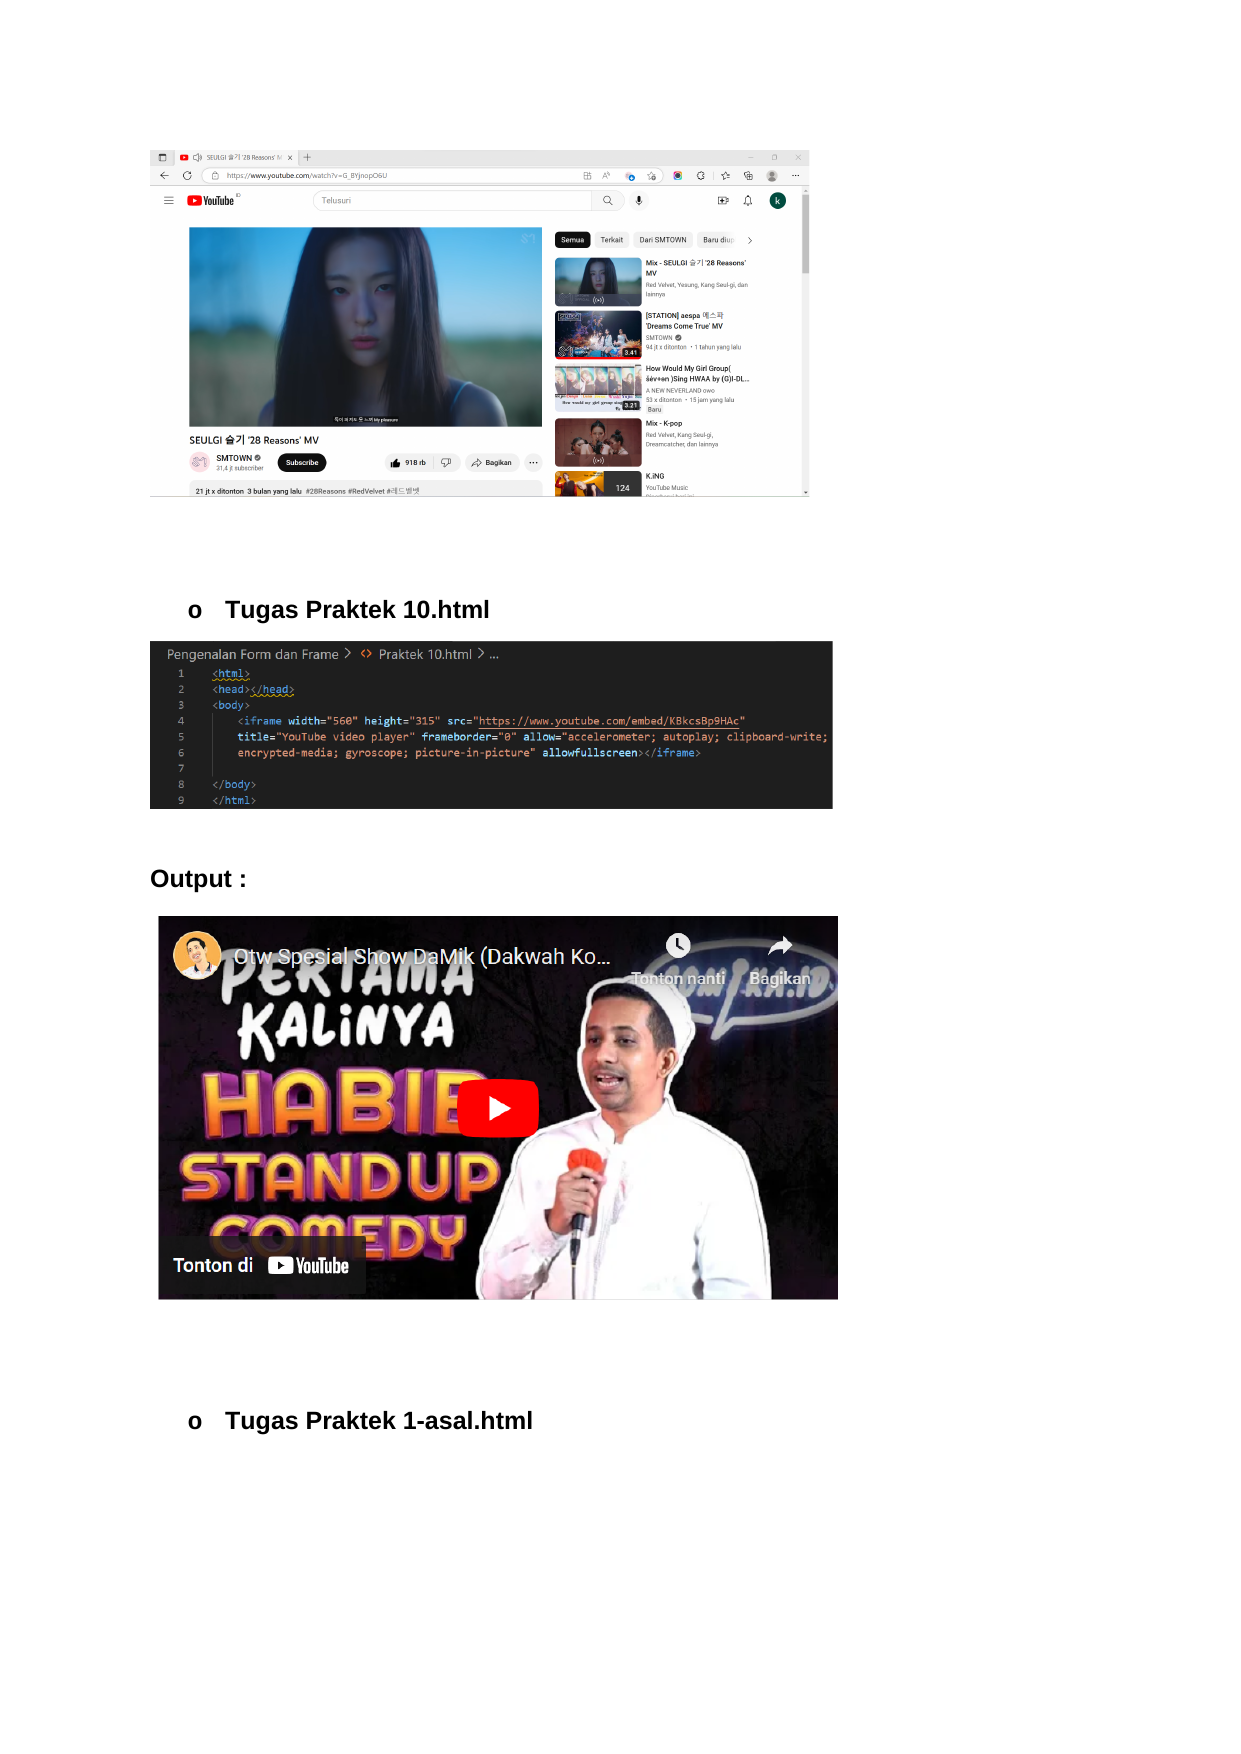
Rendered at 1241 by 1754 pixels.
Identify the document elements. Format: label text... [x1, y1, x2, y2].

list Tugas Praktek 1-asal.html [187, 1406, 1090, 1437]
picture [150, 150, 810, 497]
picture [150, 907, 847, 1308]
text Output : [150, 864, 1090, 893]
picture [150, 641, 833, 809]
list Tugas Praktek 10.html [187, 595, 1090, 626]
